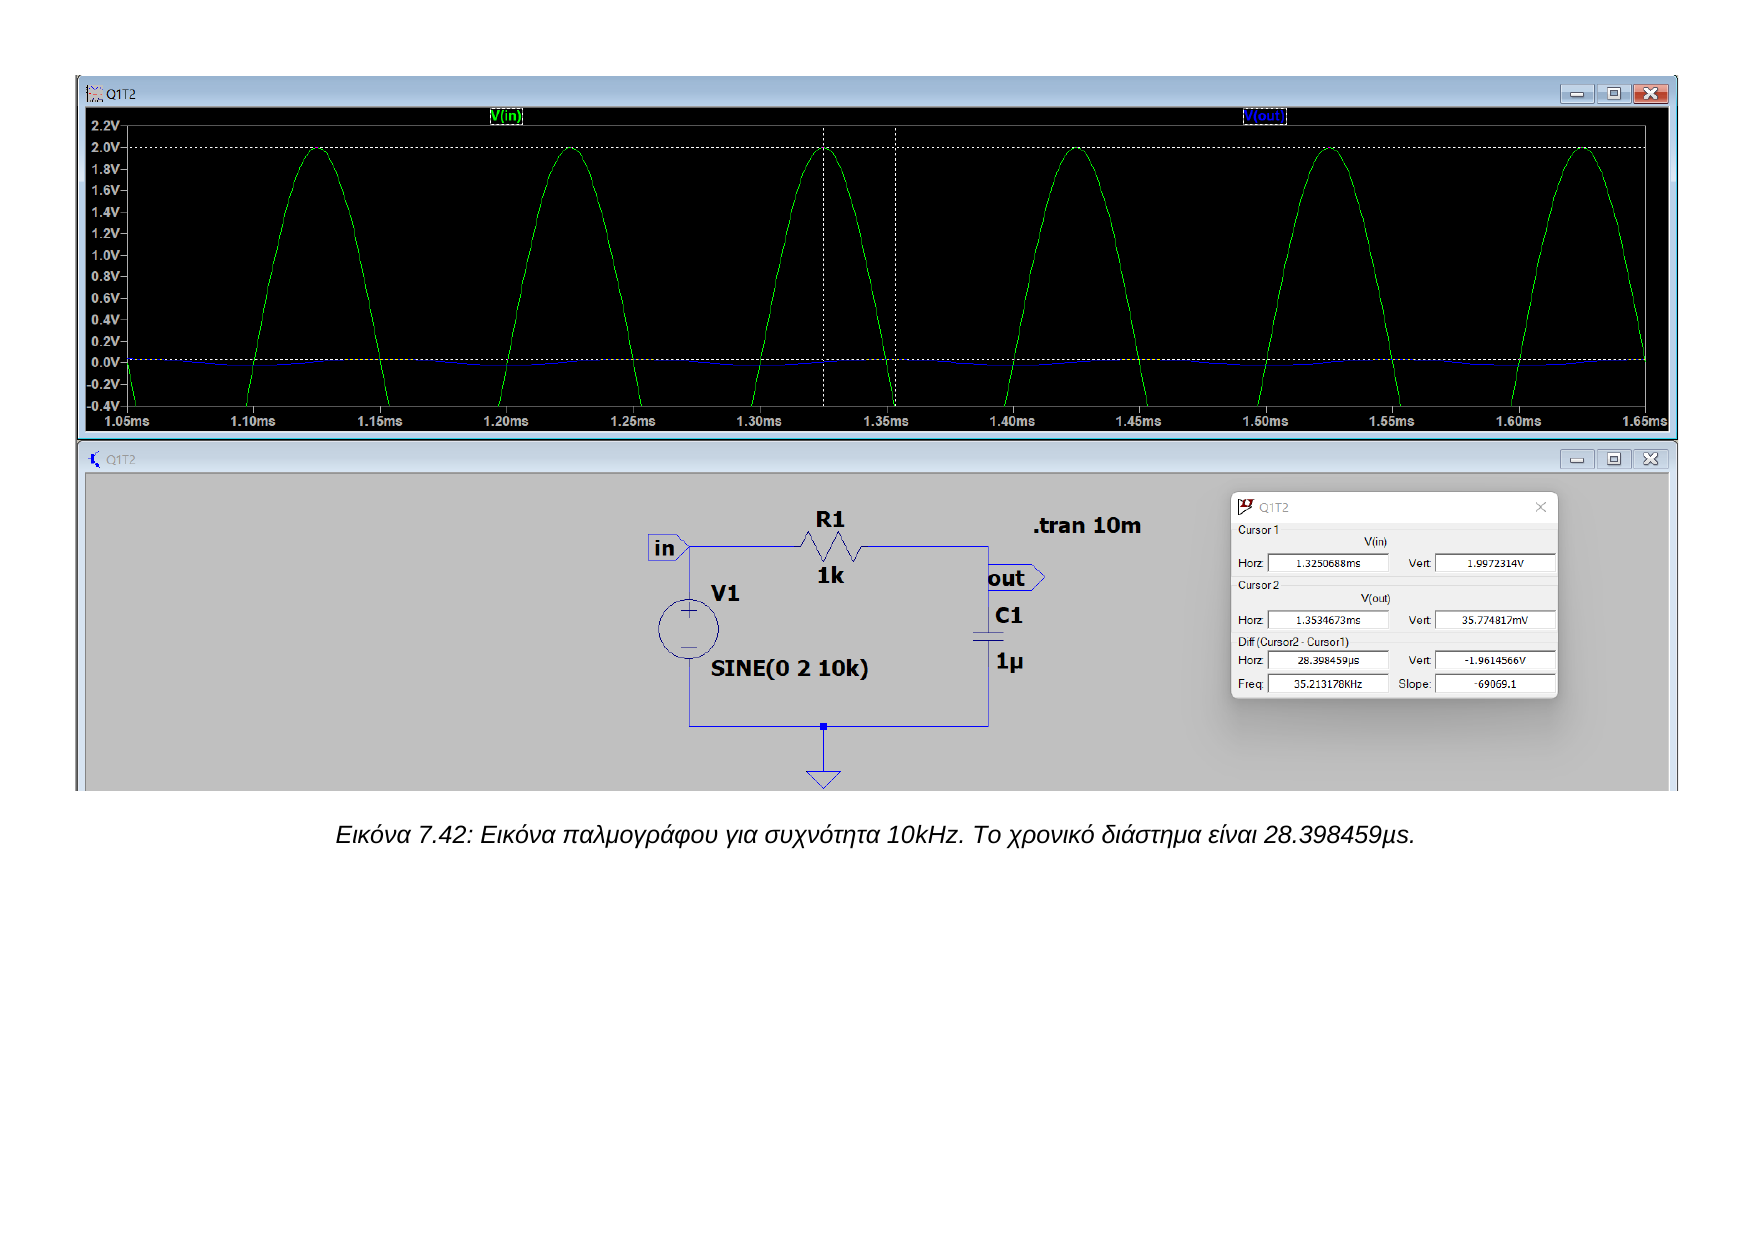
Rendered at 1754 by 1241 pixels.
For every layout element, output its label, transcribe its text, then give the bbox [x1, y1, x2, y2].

text Εικόνα 7.42: Εικόνα παλμογράφου για συχνότητα 10kHz. Το χρονικό διάστημα είναι 28.398459µs. [75, 820, 1679, 848]
picture [75, 75, 1679, 791]
